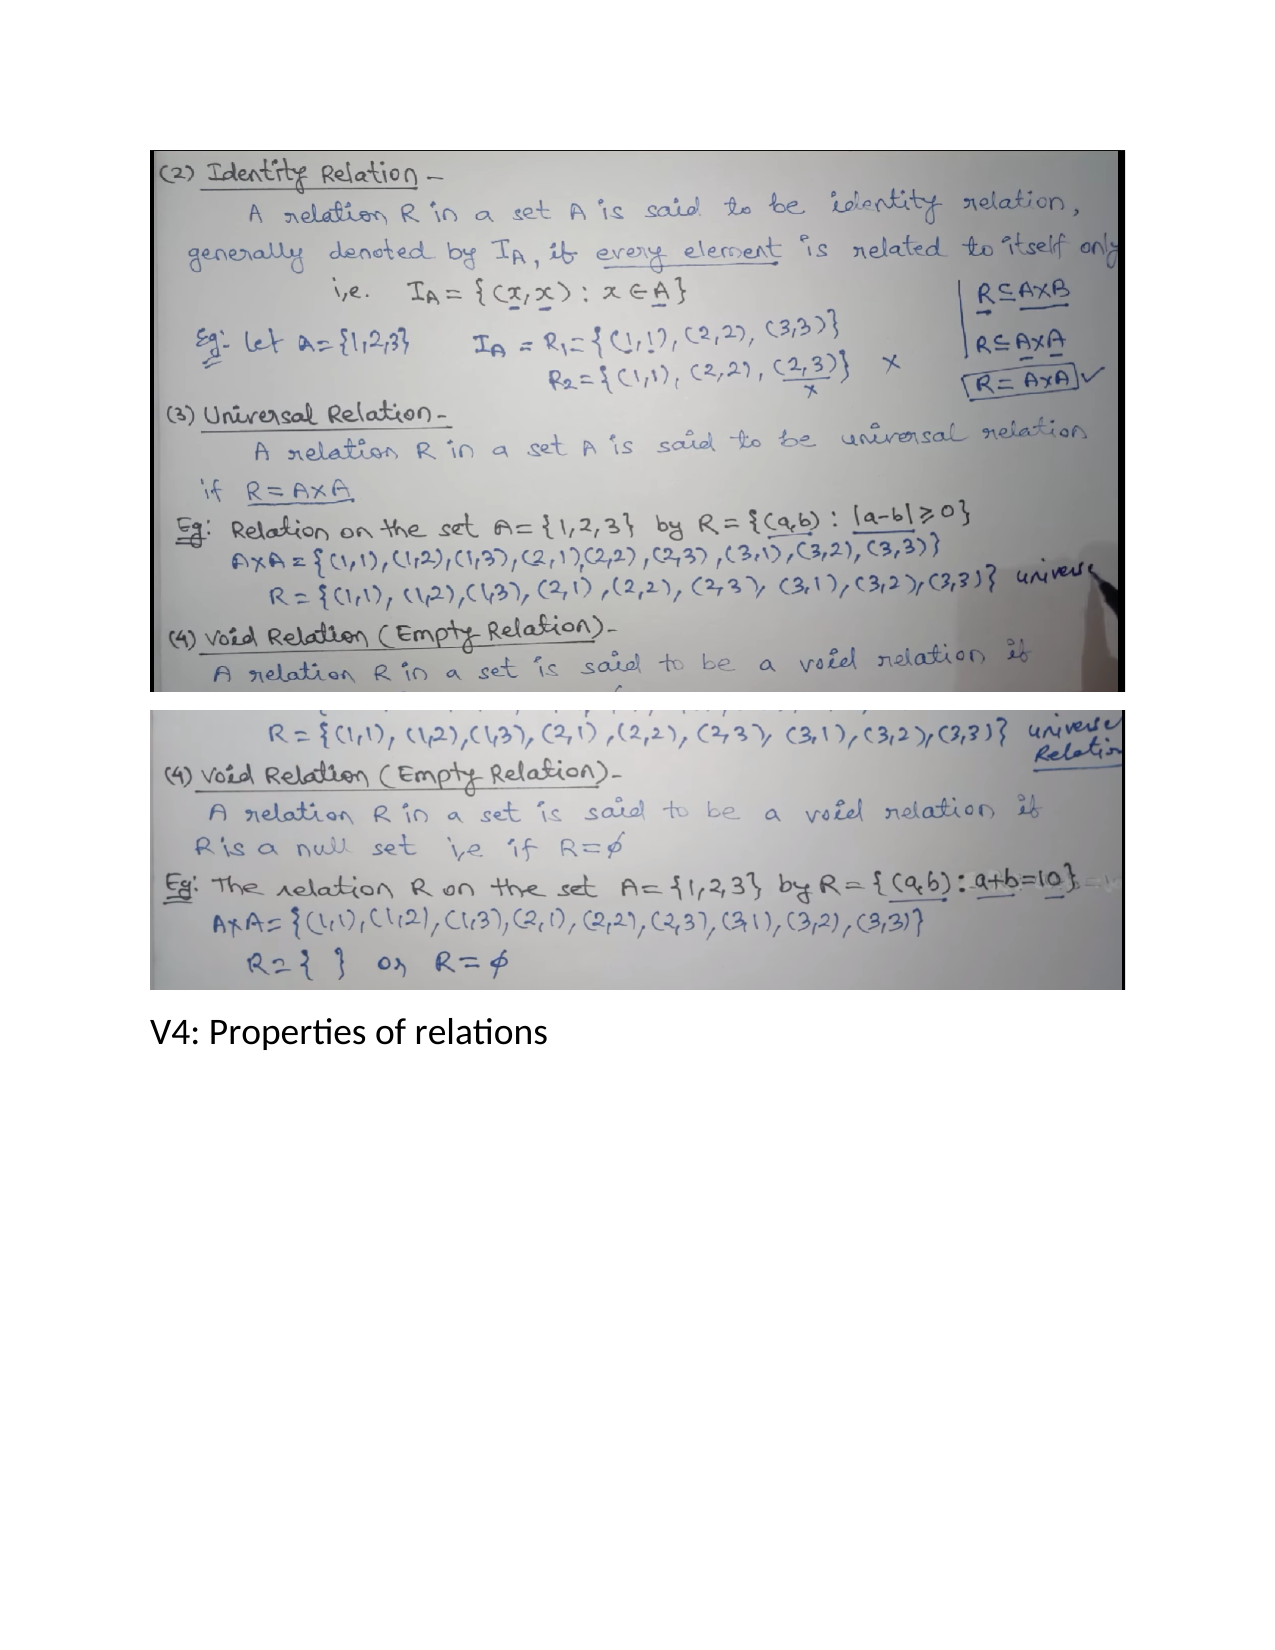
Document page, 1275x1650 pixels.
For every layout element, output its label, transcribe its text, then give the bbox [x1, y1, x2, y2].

picture [150, 710, 1125, 990]
picture [150, 150, 1125, 692]
text V4: Properties of relations [150, 1008, 1125, 1054]
